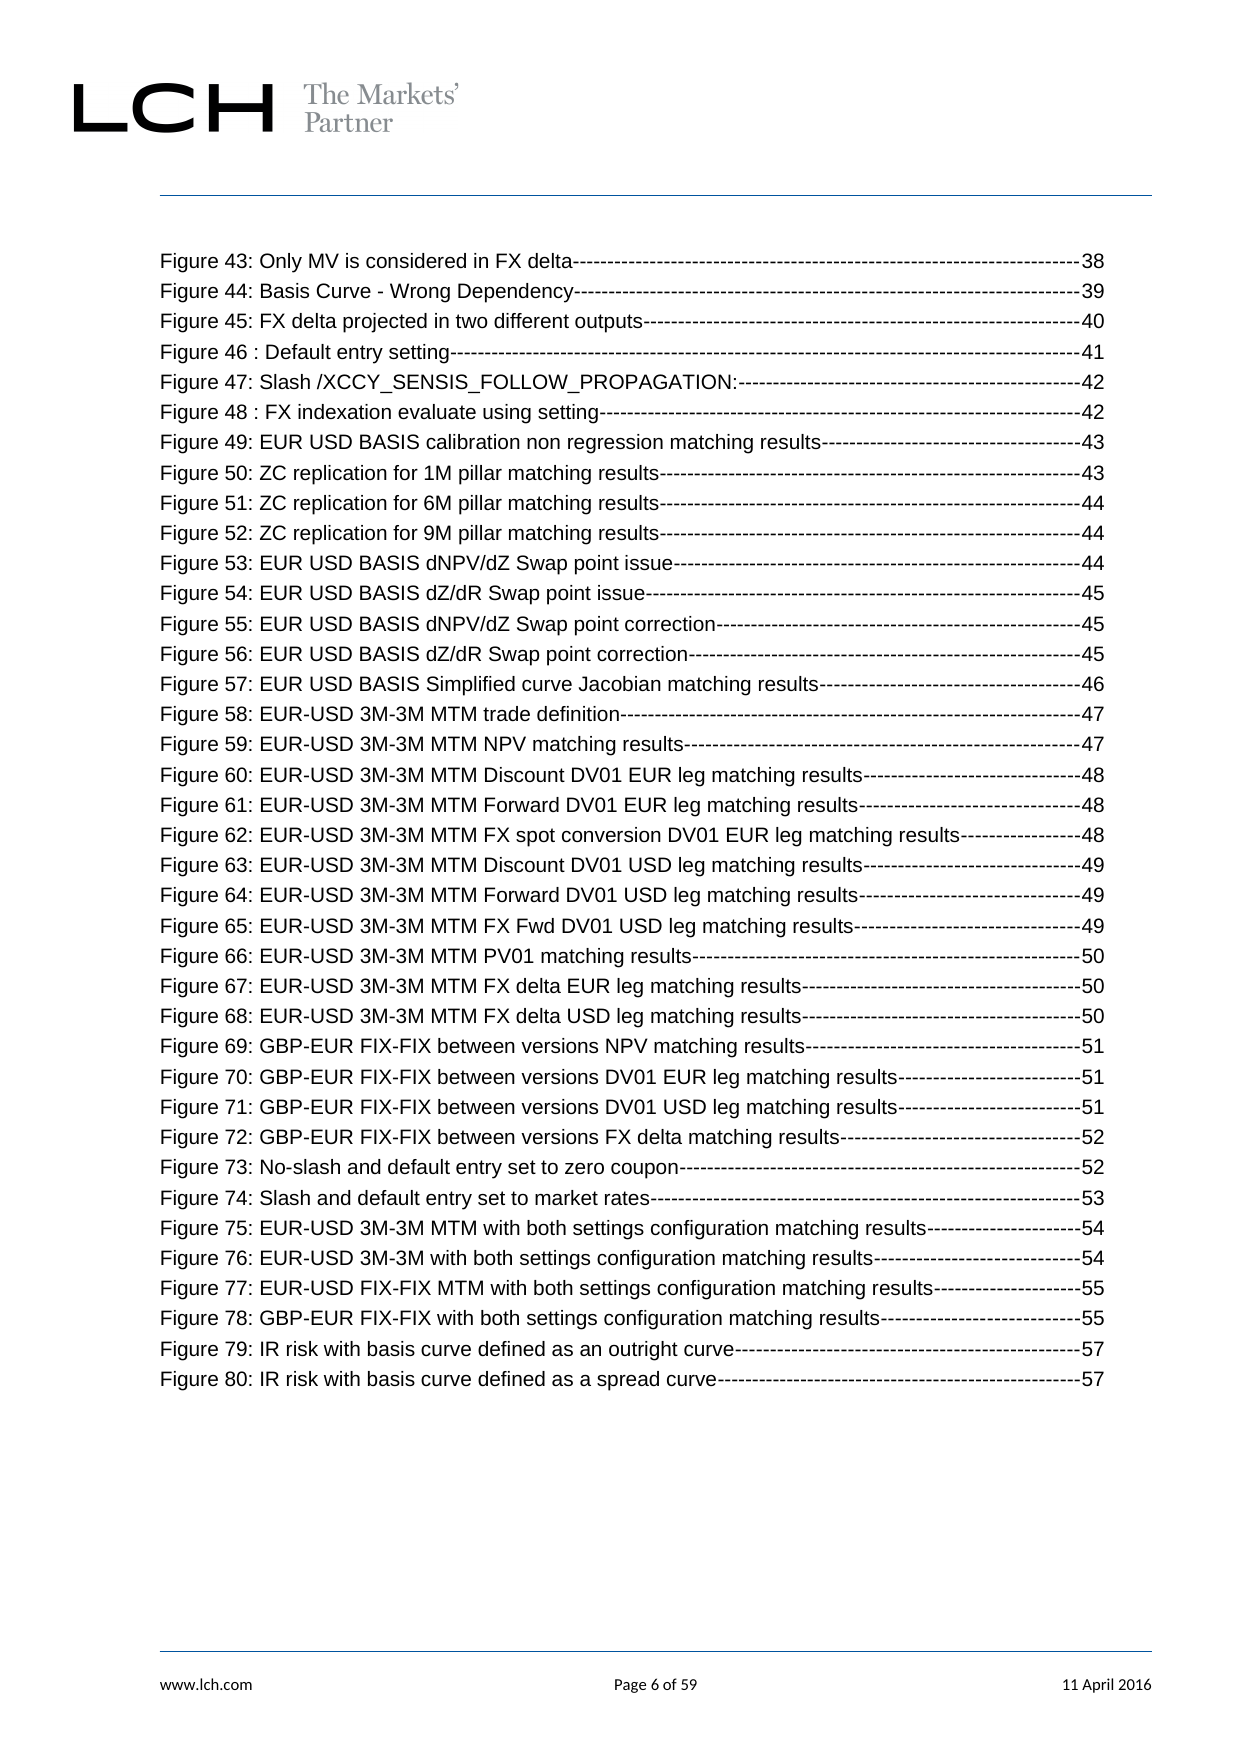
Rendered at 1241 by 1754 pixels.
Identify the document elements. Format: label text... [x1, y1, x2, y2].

text Figure 54: EUR USD BASIS dZ/dR Swap point issue 45 [159, 581, 1152, 605]
text Figure 46 : Default entry setting 41 [159, 339, 1152, 363]
text Figure 70: GBP-EUR FIX-FIX between versions DV01 EUR leg matching results 51 [159, 1064, 1152, 1088]
text Figure 76: EUR-USD 3M-3M with both settings configuration matching results 54 [159, 1246, 1152, 1270]
text Figure 71: GBP-EUR FIX-FIX between versions DV01 USD leg matching results 51 [159, 1095, 1152, 1119]
text Figure 50: ZC replication for 1M pillar matching results 43 [159, 460, 1152, 484]
text Figure 78: GBP-EUR FIX-FIX with both settings configuration matching results 55 [159, 1306, 1152, 1330]
text Figure 55: EUR USD BASIS dNPV/dZ Swap point correction 45 [159, 611, 1152, 635]
text Figure 47: Slash /XCCY_SENSIS_FOLLOW_PROPAGATION: 42 [159, 370, 1152, 394]
text Figure 44: Basis Curve - Wrong Dependency 39 [159, 279, 1152, 303]
text Figure 69: GBP-EUR FIX-FIX between versions NPV matching results 51 [159, 1034, 1152, 1058]
text Figure 56: EUR USD BASIS dZ/dR Swap point correction 45 [159, 642, 1152, 666]
text Figure 75: EUR-USD 3M-3M MTM with both settings configuration matching results 54 [159, 1216, 1152, 1239]
text Figure 73: No-slash and default entry set to zero coupon 52 [159, 1155, 1152, 1179]
text Figure 72: GBP-EUR FIX-FIX between versions FX delta matching results 52 [159, 1125, 1152, 1149]
text Figure 67: EUR-USD 3M-3M MTM FX delta EUR leg matching results 50 [159, 974, 1152, 998]
text Figure 48 : FX indexation evaluate using setting 42 [159, 400, 1152, 424]
text Figure 52: ZC replication for 9M pillar matching results 44 [159, 521, 1152, 545]
text Figure 77: EUR-USD FIX-FIX MTM with both settings configuration matching results 55 [159, 1276, 1152, 1300]
text Figure 57: EUR USD BASIS Simplified curve Jacobian matching results 46 [159, 672, 1152, 696]
text Figure 49: EUR USD BASIS calibration non regression matching results 43 [159, 430, 1152, 454]
text Figure 60: EUR-USD 3M-3M MTM Discount DV01 EUR leg matching results 48 [159, 762, 1152, 786]
text Figure 66: EUR-USD 3M-3M MTM PV01 matching results 50 [159, 944, 1152, 968]
text Figure 45: FX delta projected in two different outputs 40 [159, 309, 1152, 333]
text Figure 80: IR risk with basis curve defined as a spread curve 57 [159, 1367, 1152, 1391]
text Figure 68: EUR-USD 3M-3M MTM FX delta USD leg matching results 50 [159, 1004, 1152, 1028]
text Figure 61: EUR-USD 3M-3M MTM Forward DV01 EUR leg matching results 48 [159, 793, 1152, 817]
text Figure 43: Only MV is considered in FX delta 38 [159, 249, 1152, 273]
text Figure 79: IR risk with basis curve defined as an outright curve 57 [159, 1336, 1152, 1360]
text Figure 59: EUR-USD 3M-3M MTM NPV matching results 47 [159, 732, 1152, 756]
text Figure 62: EUR-USD 3M-3M MTM FX spot conversion DV01 EUR leg matching results 48 [159, 823, 1152, 847]
text Figure 65: EUR-USD 3M-3M MTM FX Fwd DV01 USD leg matching results 49 [159, 913, 1152, 937]
text Figure 58: EUR-USD 3M-3M MTM trade definition 47 [159, 702, 1152, 726]
picture [73, 82, 459, 133]
text Figure 64: EUR-USD 3M-3M MTM Forward DV01 USD leg matching results 49 [159, 883, 1152, 907]
text Figure 63: EUR-USD 3M-3M MTM Discount DV01 USD leg matching results 49 [159, 853, 1152, 877]
text Figure 53: EUR USD BASIS dNPV/dZ Swap point issue 44 [159, 551, 1152, 575]
text Figure 74: Slash and default entry set to market rates 53 [159, 1185, 1152, 1209]
text Figure 51: ZC replication for 6M pillar matching results 44 [159, 491, 1152, 514]
